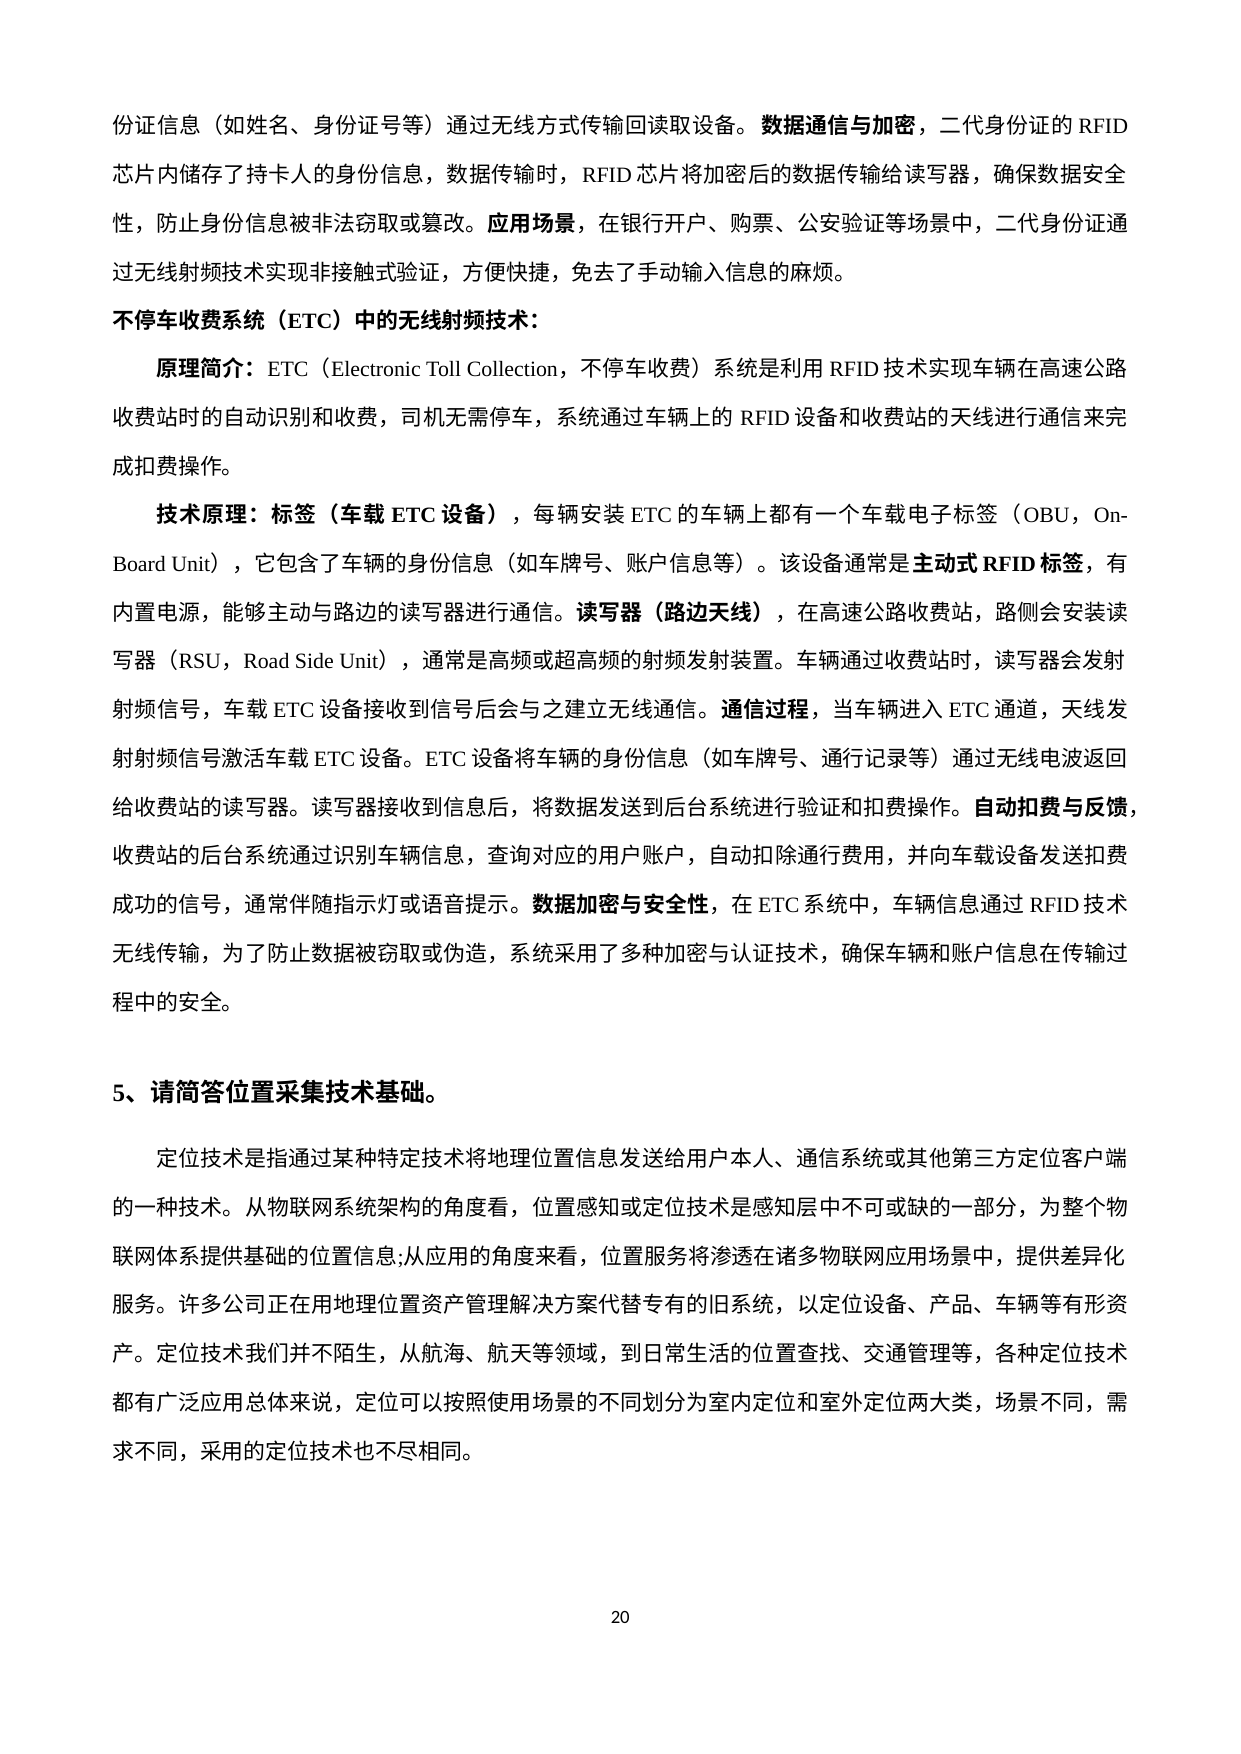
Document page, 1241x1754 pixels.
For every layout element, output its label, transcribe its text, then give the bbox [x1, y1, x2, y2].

text 原理简介：ETC（Electronic Toll Collection，不停车收费）系统是利用RFID技术实现车辆在高速公路收费站时的自动识别和收费，司机无需停车，系统通过车辆上的RFID设备和收费站的天线进行通信来完成扣费操作。 [112, 351, 1128, 481]
text 不停车收费系统（ETC）中的无线射频技术： [112, 303, 1128, 335]
text 5、请简答位置采集技术基础。 [112, 1058, 1128, 1123]
text 定位技术是指通过某种特定技术将地理位置信息发送给用户本人、通信系统或其他第三方定位客户端的一种技术。从物联网系统架构的角度看，位置感知或定位技术是感知层中不可或缺的一部分，为整个物联网体系提供基础的位置信息;从应用的角度来看，位置服务将渗透在诸多物联网应用场景中，提供差异化服务。许多公司正在用地理位置资产管理解决方案代替专有的旧系统，以定位设备、产品、车辆等有形资产。定位技术我们并不陌生，从航海、航天等领域，到日常生活的位置查找、交通管理等，各种定位技术都有广泛应用总体来说，定位可以按照使用场景的不同划分为室内定位和室外定位两大类，场景不同，需求不同，采用的定位技术也不尽相同。 [112, 1141, 1128, 1466]
text 技术原理：标签（车载ETC设备），每辆安装ETC的车辆上都有一个车载电子标签（OBU，On-Board Unit），它包含了车辆的身份信息（如车牌号、账户信息等）。该设备通常是主动式RFID标签，有内置电源，能够主动与路边的读写器进行通信。读写器（路边天线），在高速公路收费站，路侧会安装读写器（RSU，Road Side Unit），通常是高频或超高频的射频发射装置。车辆通过收费站时，读写器会发射射频信号，车载ETC设备接收到信号后会与之建立无线通信。通信过程，当车辆进入ETC通道，天线发射射频信号激活车载ETC设备。ETC设备将车辆的身份信息（如车牌号、通行记录等）通过无线电波返回给收费站的读写器。读写器接收到信息后，将数据发送到后台系统进行验证和扣费操作。自动扣费与反馈，收费站的后台系统通过识别车辆信息，查询对应的用户账户，自动扣除通行费用，并向车载设备发送扣费成功的信号，通常伴随指示灯或语音提示。数据加密与安全性，在ETC系统中，车辆信息通过RFID技术无线传输，为了防止数据被窃取或伪造，系统采用了多种加密与认证技术，确保车辆和账户信息在传输过程中的安全。 [112, 497, 1128, 1017]
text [112, 108, 1128, 287]
